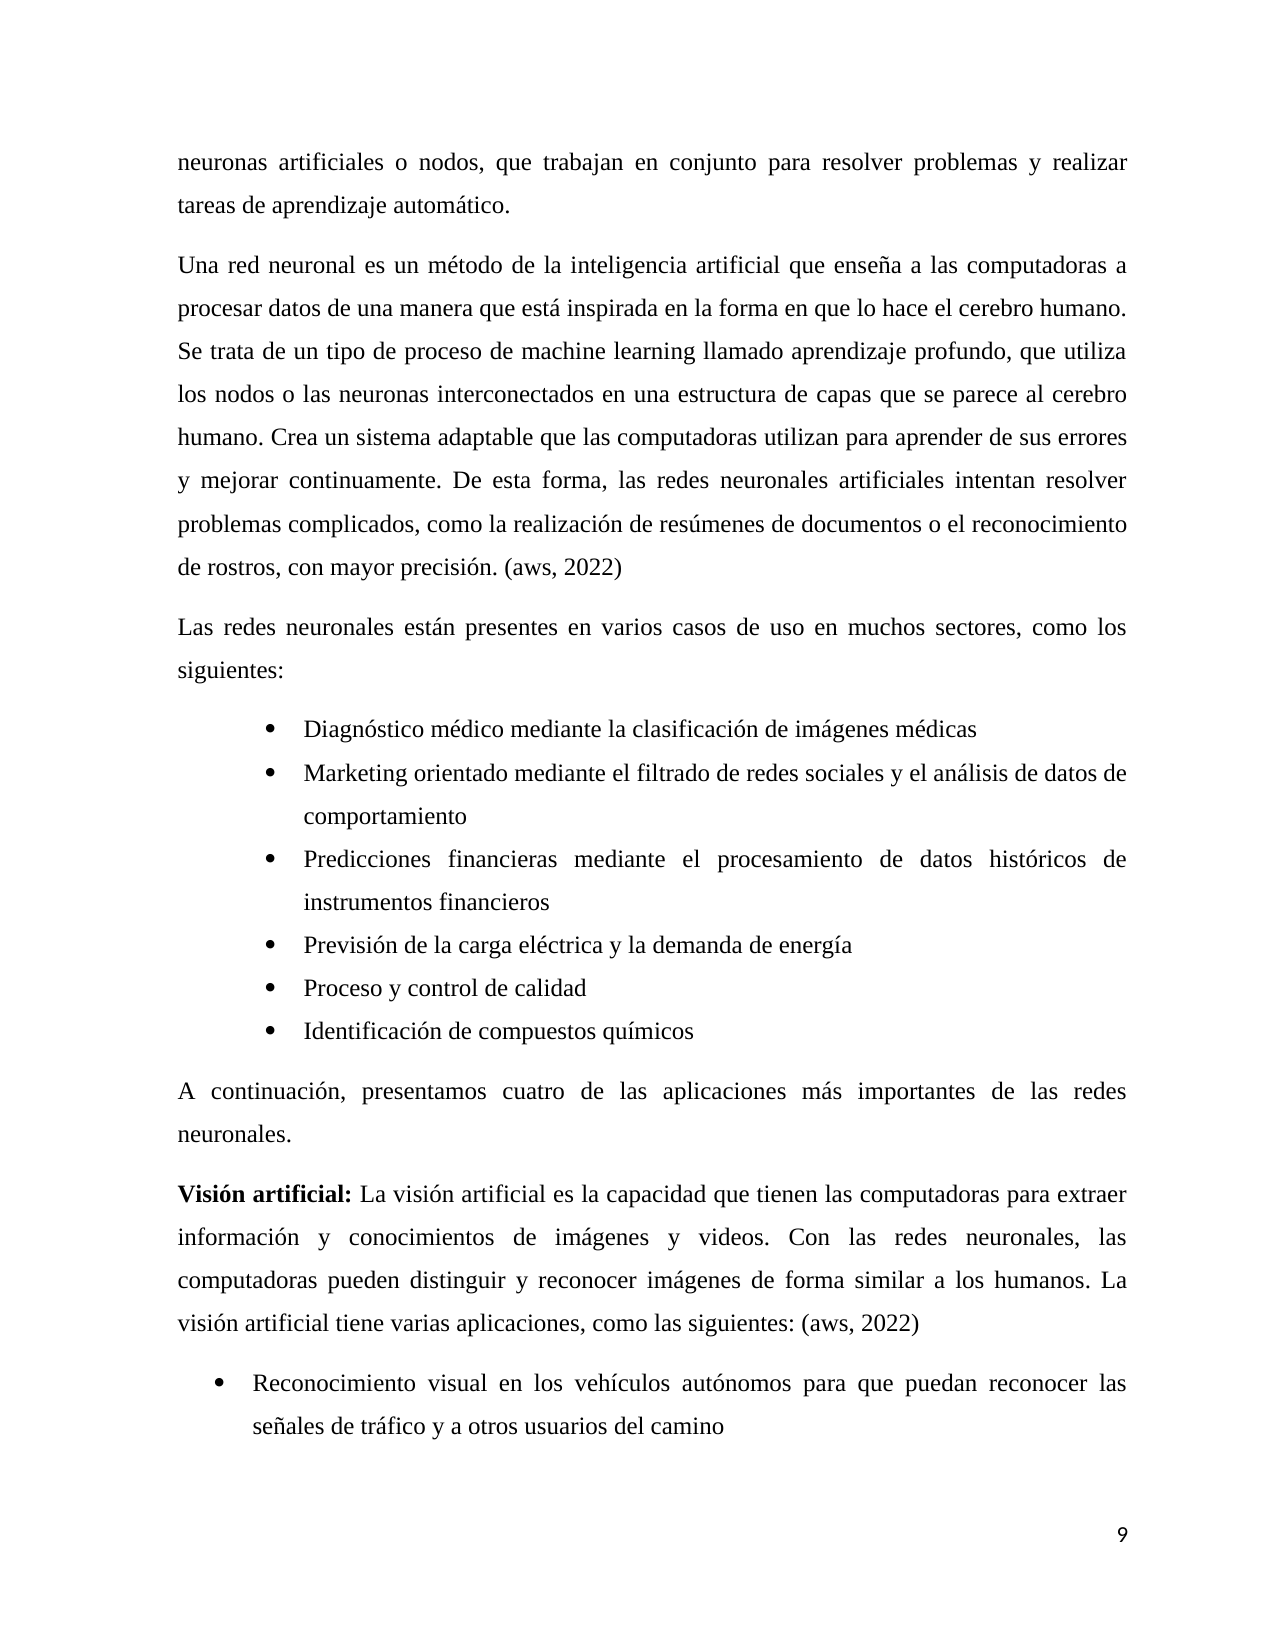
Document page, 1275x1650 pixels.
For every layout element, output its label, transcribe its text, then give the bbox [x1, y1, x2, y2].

list Proceso y control de calidad [266, 973, 1128, 1002]
text Visión artificial: La visión artificial es la capacidad que tienen las computadoras para extraer información y conocimientos de imágenes y videos. Con las redes neuronales, las computadoras pueden distinguir y reconocer imágenes de forma similar a los humanos. La visión artificial tiene varias aplicaciones, como las siguientes: [177, 1179, 1128, 1337]
list Predicciones financieras mediante el procesamiento de datos históricos de instrumentos financieros [266, 844, 1128, 916]
list Identificación de compuestos químicos [266, 1016, 1128, 1045]
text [177, 147, 1128, 219]
text A continuación, presentamos cuatro de las aplicaciones más importantes de las redes neuronales. [177, 1076, 1128, 1148]
text Las redes neuronales están presentes en varios casos de uso en muchos sectores, como los siguientes: [177, 612, 1128, 683]
list Previsión de la carga eléctrica y la demanda de energía [266, 930, 1128, 959]
list Marketing orientado mediante el filtrado de redes sociales y el análisis de datos de comportamiento [266, 758, 1128, 829]
text Una red neuronal es un método de la inteligencia artificial que enseña a las computadoras a procesar datos de una manera que está inspirada en la forma en que lo hace el cerebro humano. Se trata de un tipo de proceso de machine learning llamado aprendizaje profundo, que utiliza los nodos o las neuronas interconectados en una estructura de capas que se parece al cerebro humano. Crea un sistema adaptable que las computadoras utilizan para aprender de sus errores y mejorar continuamente. De esta forma, las redes neuronales artificiales intentan resolver problemas complicados, como la realización de resúmenes de documentos o el reconocimiento de rostros, con mayor precisión. [177, 250, 1128, 581]
list Reconocimiento visual en los vehículos autónomos para que puedan reconocer las señales de tráfico y a otros usuarios del camino [215, 1368, 1128, 1440]
list Diagnóstico médico mediante la clasificación de imágenes médicas [266, 714, 1128, 743]
